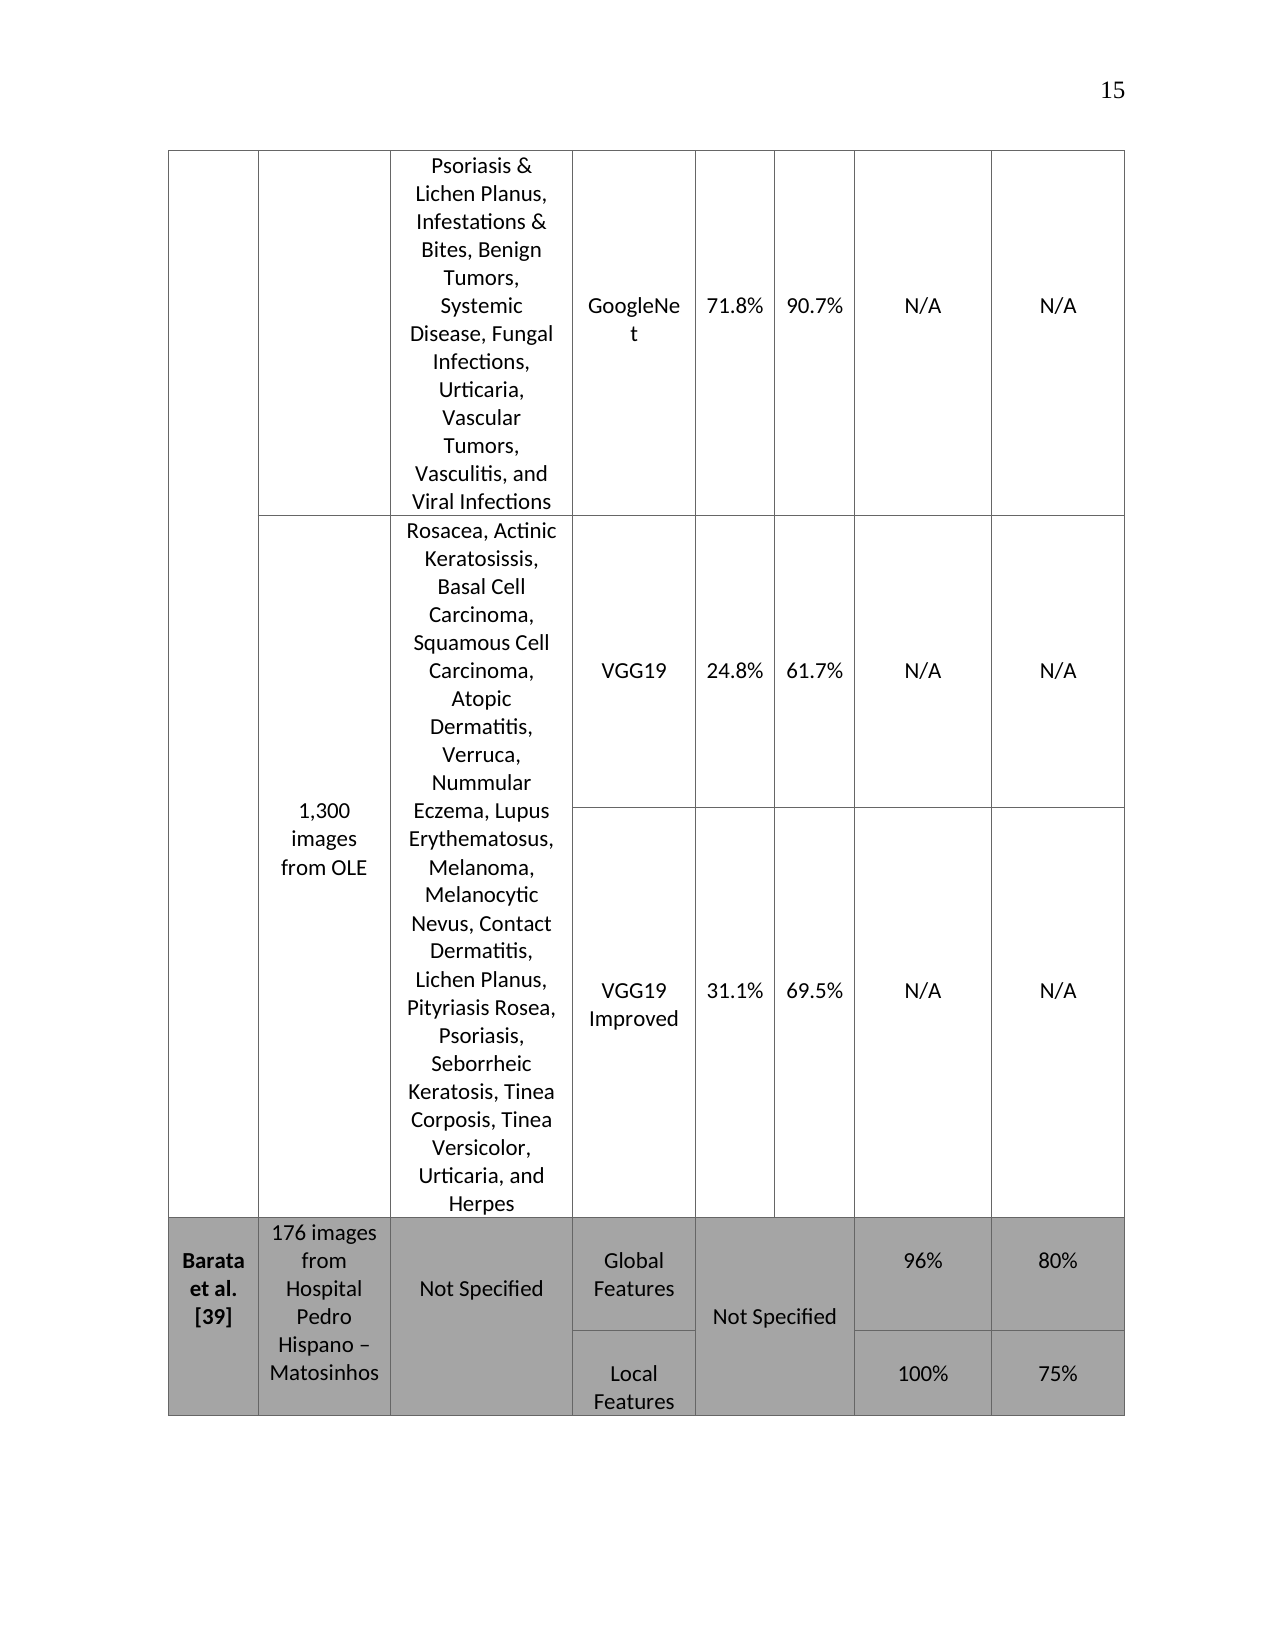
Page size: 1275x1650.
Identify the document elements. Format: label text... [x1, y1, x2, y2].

table_cell Global Features [573, 1218, 695, 1330]
table_cell 176 images from Hospital Pedro Hispano – Matosinhos [259, 1218, 390, 1415]
table_cell 31.1% [696, 808, 774, 1217]
table_cell 24.8% [696, 516, 774, 807]
table_cell 1,300 images from OLE [259, 516, 390, 1217]
table_cell GoogleNet [573, 151, 695, 515]
table_cell Not Specified [696, 1218, 854, 1415]
table_cell N/A [855, 151, 991, 515]
table_cell 75% [992, 1331, 1124, 1415]
table_cell Barata et al. [39] [169, 1218, 258, 1415]
table_cell Local Features [573, 1331, 695, 1415]
table_cell N/A [855, 808, 991, 1217]
table_cell N/A [992, 808, 1124, 1217]
table_cell 90.7% [775, 151, 854, 515]
table_cell 100% [855, 1331, 991, 1415]
table_cell 69.5% [775, 808, 854, 1217]
table_cell 96% [855, 1218, 991, 1330]
table_cell Not Specified [391, 1218, 572, 1415]
table_cell N/A [992, 516, 1124, 807]
table_cell Rosacea, Actinic Keratosissis, Basal Cell Carcinoma, Squamous Cell Carcinoma, Atopic Dermatitis, Verruca, Nummular Eczema, Lupus Erythematosus, Melanoma, Melanocytic Nevus, Contact Dermatitis, Lichen Planus, Pityriasis Rosea, Psoriasis, Seborrheic Keratosis, Tinea Corposis, Tinea Versicolor, Urticaria, and Herpes [391, 516, 572, 1217]
table_cell VGG19 Improved [573, 808, 695, 1217]
table_cell 71.8% [696, 151, 774, 515]
table_cell VGG19 [573, 516, 695, 807]
table_cell 80% [992, 1218, 1124, 1330]
table_cell N/A [855, 516, 991, 807]
table_cell 61.7% [775, 516, 854, 807]
table_cell N/A [992, 151, 1124, 515]
